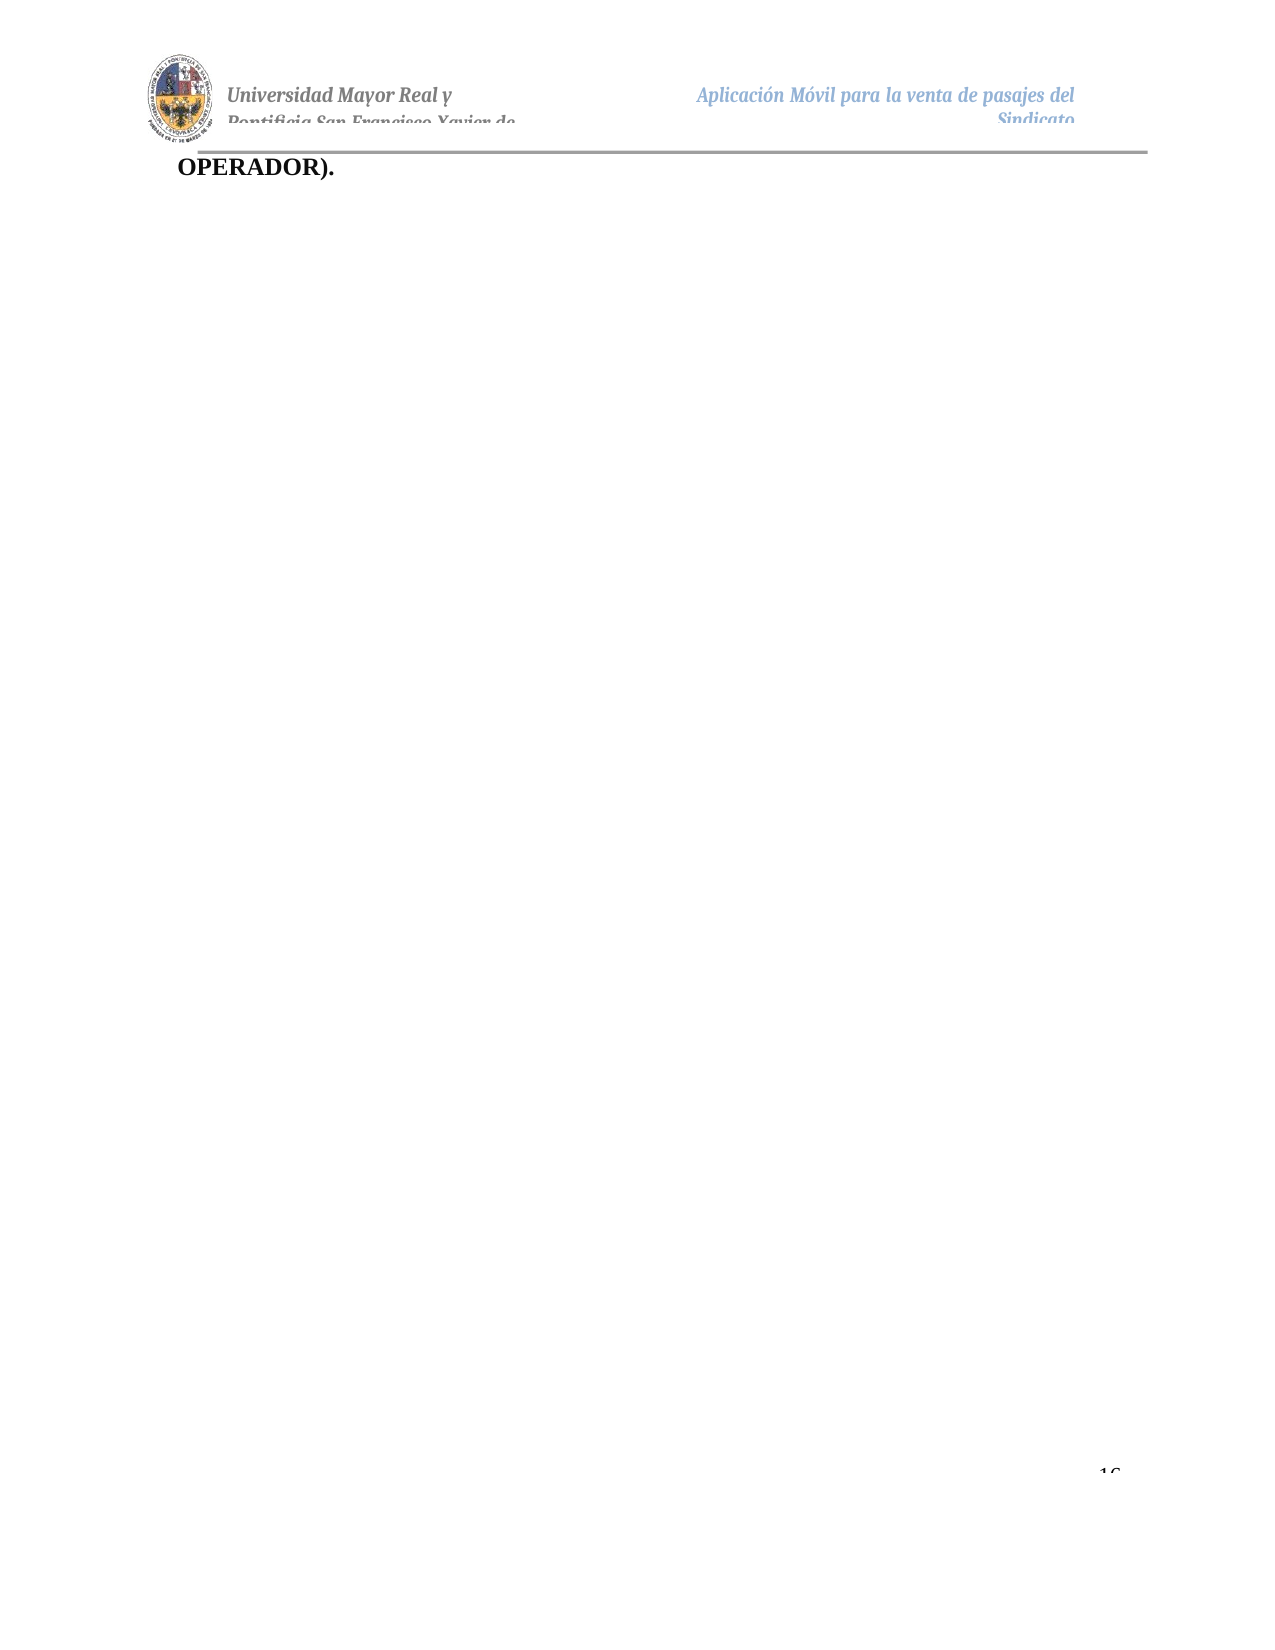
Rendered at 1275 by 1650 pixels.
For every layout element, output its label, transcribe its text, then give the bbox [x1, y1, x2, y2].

picture [147, 54, 213, 143]
subtitle ARTÍCULO 23. (ATENCIONES AL PASAJERO POR CAUSAS ATRIBUIBLES AL OPERADOR). [177, 152, 1094, 181]
